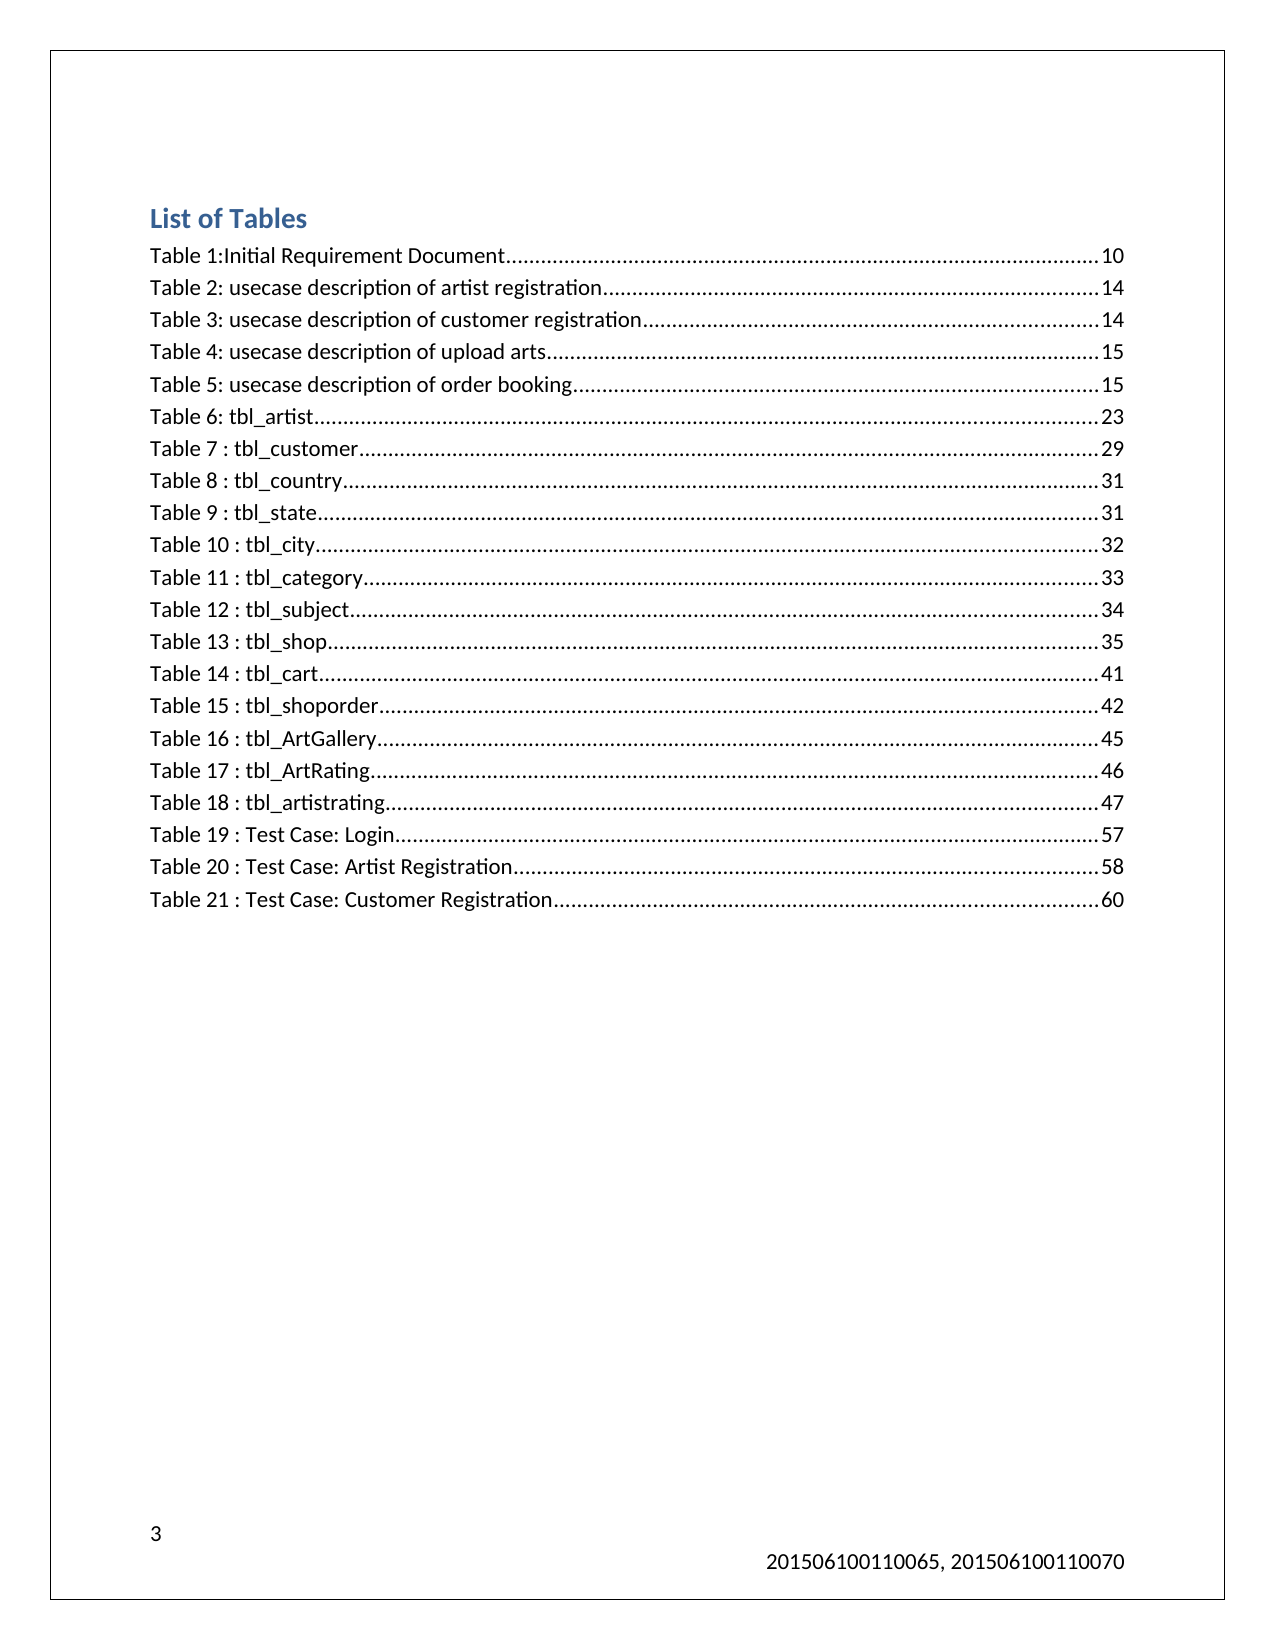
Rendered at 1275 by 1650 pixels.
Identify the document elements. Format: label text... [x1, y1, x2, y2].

text Table 13 : tbl_shop 35 [150, 627, 1125, 655]
text Table 5: usecase description of order booking 15 [150, 370, 1125, 398]
text Table 18 : tbl_artistrating 47 [150, 788, 1125, 816]
text Table 8 : tbl_country 31 [150, 466, 1125, 494]
text Table 21 : Test Case: Customer Registration 60 [150, 885, 1125, 913]
text Table 9 : tbl_state 31 [150, 498, 1125, 526]
text Table 6: tbl_artist 23 [150, 402, 1125, 430]
text Table 7 : tbl_customer 29 [150, 434, 1125, 462]
text Table 4: usecase description of upload arts 15 [150, 337, 1125, 366]
text Table 19 : Test Case: Login 57 [150, 820, 1125, 848]
text Table 2: usecase description of artist registration 14 [150, 273, 1125, 301]
subtitle List of Tables [150, 200, 1125, 236]
text Table 14 : tbl_cart 41 [150, 659, 1125, 687]
text Table 10 : tbl_city 32 [150, 531, 1125, 559]
text Table 11 : tbl_category 33 [150, 563, 1125, 591]
text Table 3: usecase description of customer registration 14 [150, 305, 1125, 333]
text Table 15 : tbl_shoporder 42 [150, 692, 1125, 719]
text Table 20 : Test Case: Artist Registration 58 [150, 852, 1125, 881]
text Table 16 : tbl_ArtGallery 45 [150, 724, 1125, 752]
text Table 12 : tbl_subject 34 [150, 595, 1125, 623]
text Table 17 : tbl_ArtRating 46 [150, 756, 1125, 784]
text Table 1:Initial Requirement Document 10 [150, 241, 1125, 269]
